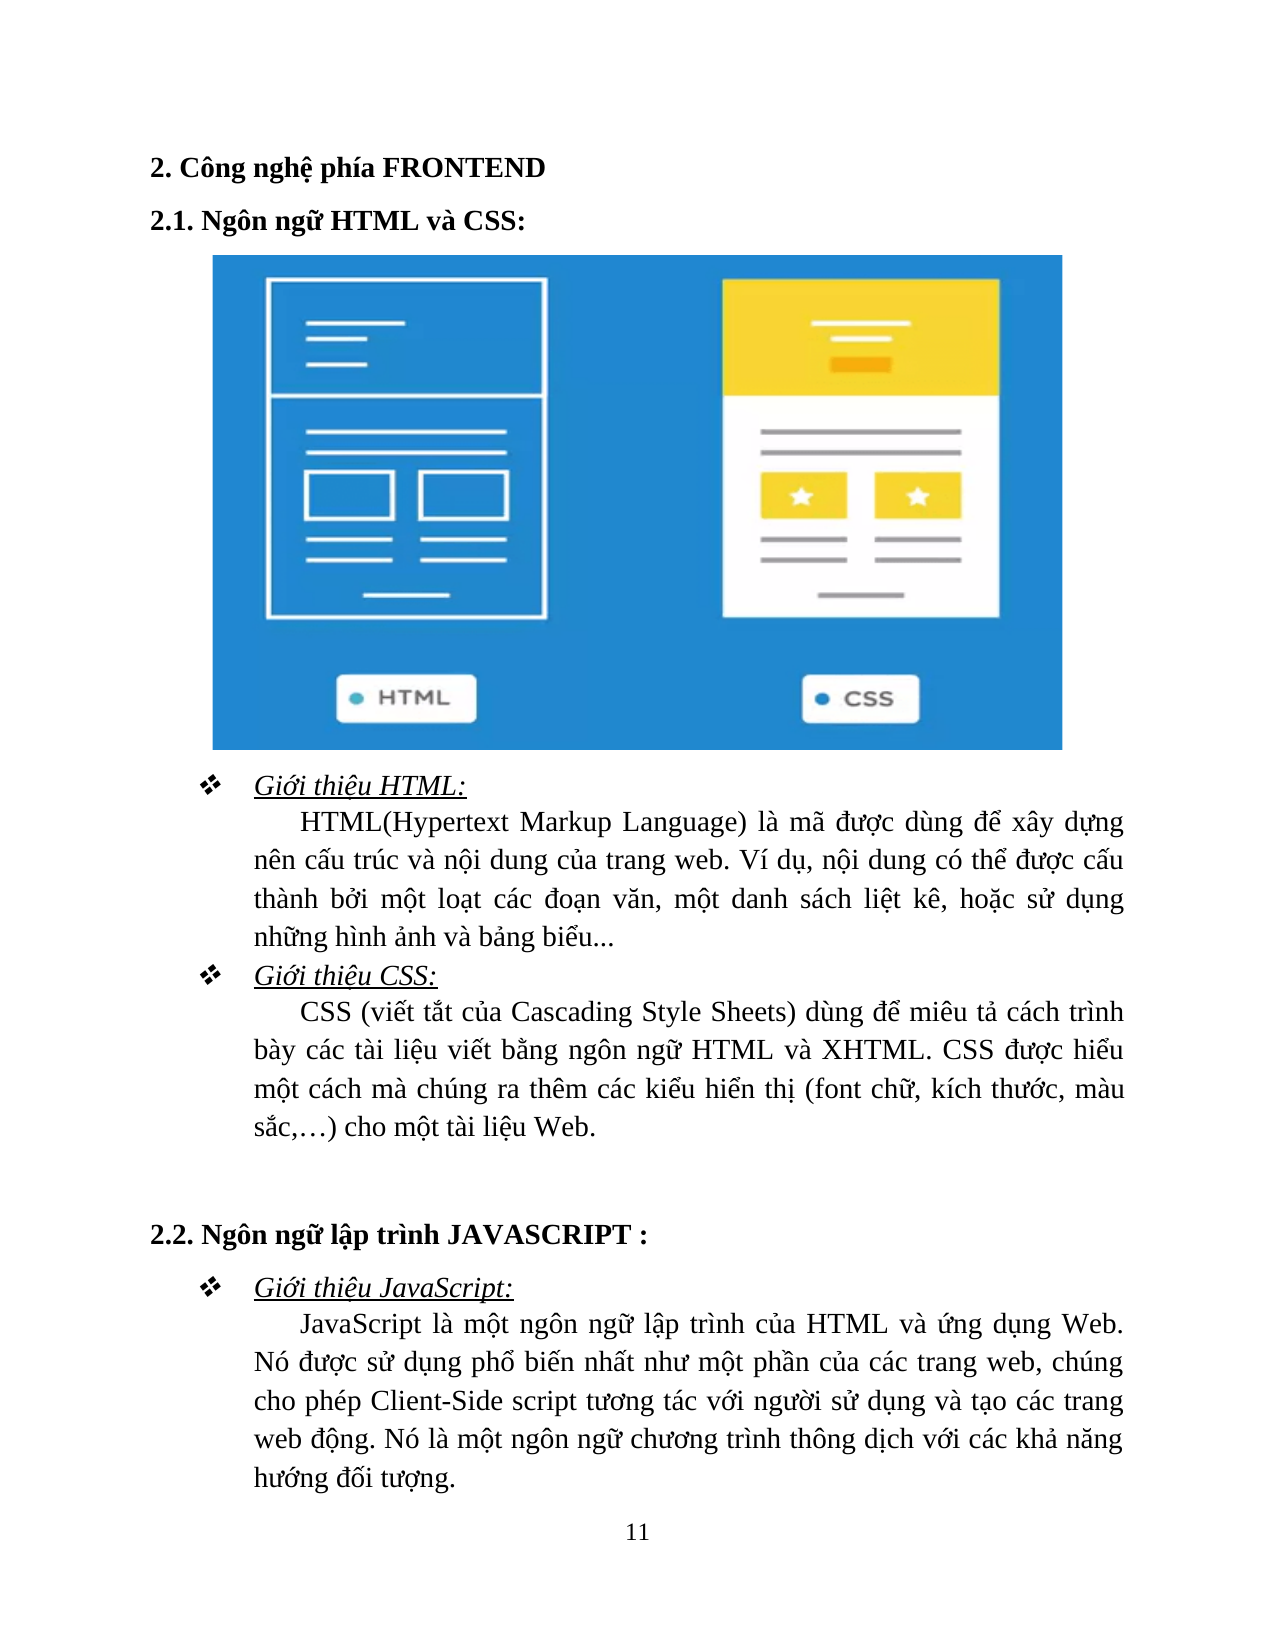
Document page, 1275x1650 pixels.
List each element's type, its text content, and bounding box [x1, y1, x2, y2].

list Giới thiệu JavaScript: [194, 1270, 1125, 1304]
list Giới thiệu CSS: [194, 958, 1125, 992]
list HTML(Hypertext Markup Language) là mã được dùng để xây dựng nên cấu trúc và nội dung của trang web. Ví dụ, nội dung có thể được cấu thành bởi một loạt các đoạn văn, một danh sách liệt kê, hoặc sử dụng những hình ảnh và bảng biểu... [253, 804, 1125, 953]
text 2. Công nghệ phía FRONTEND [150, 150, 1125, 183]
list JavaScript là một ngôn ngữ lập trình của HTML và ứng dụng Web. Nó được sử dụng phổ biến nhất như một phần của các trang web, chúng cho phép Client-Side script tương tác với người sử dụng và tạo các trang web động. Nó là một ngôn ngữ chương trình thông dịch với các khả năng hướng đối tượng. [253, 1306, 1125, 1493]
text 2.2. Ngôn ngữ lập trình JAVASCRIPT : [150, 1217, 1125, 1251]
text 2.1. Ngôn ngữ HTML và CSS: [150, 203, 1125, 236]
picture [212, 255, 1063, 750]
list CSS (viết tắt của Cascading Style Sheets) dùng để miêu tả cách trình bày các tài liệu viết bằng ngôn ngữ HTML và XHTML. CSS được hiểu một cách mà chúng ra thêm các kiểu hiển thị (font chữ, kích thước, màu sắc,…) cho một tài liệu Web. [253, 994, 1125, 1143]
list Giới thiệu HTML: [194, 768, 1125, 802]
